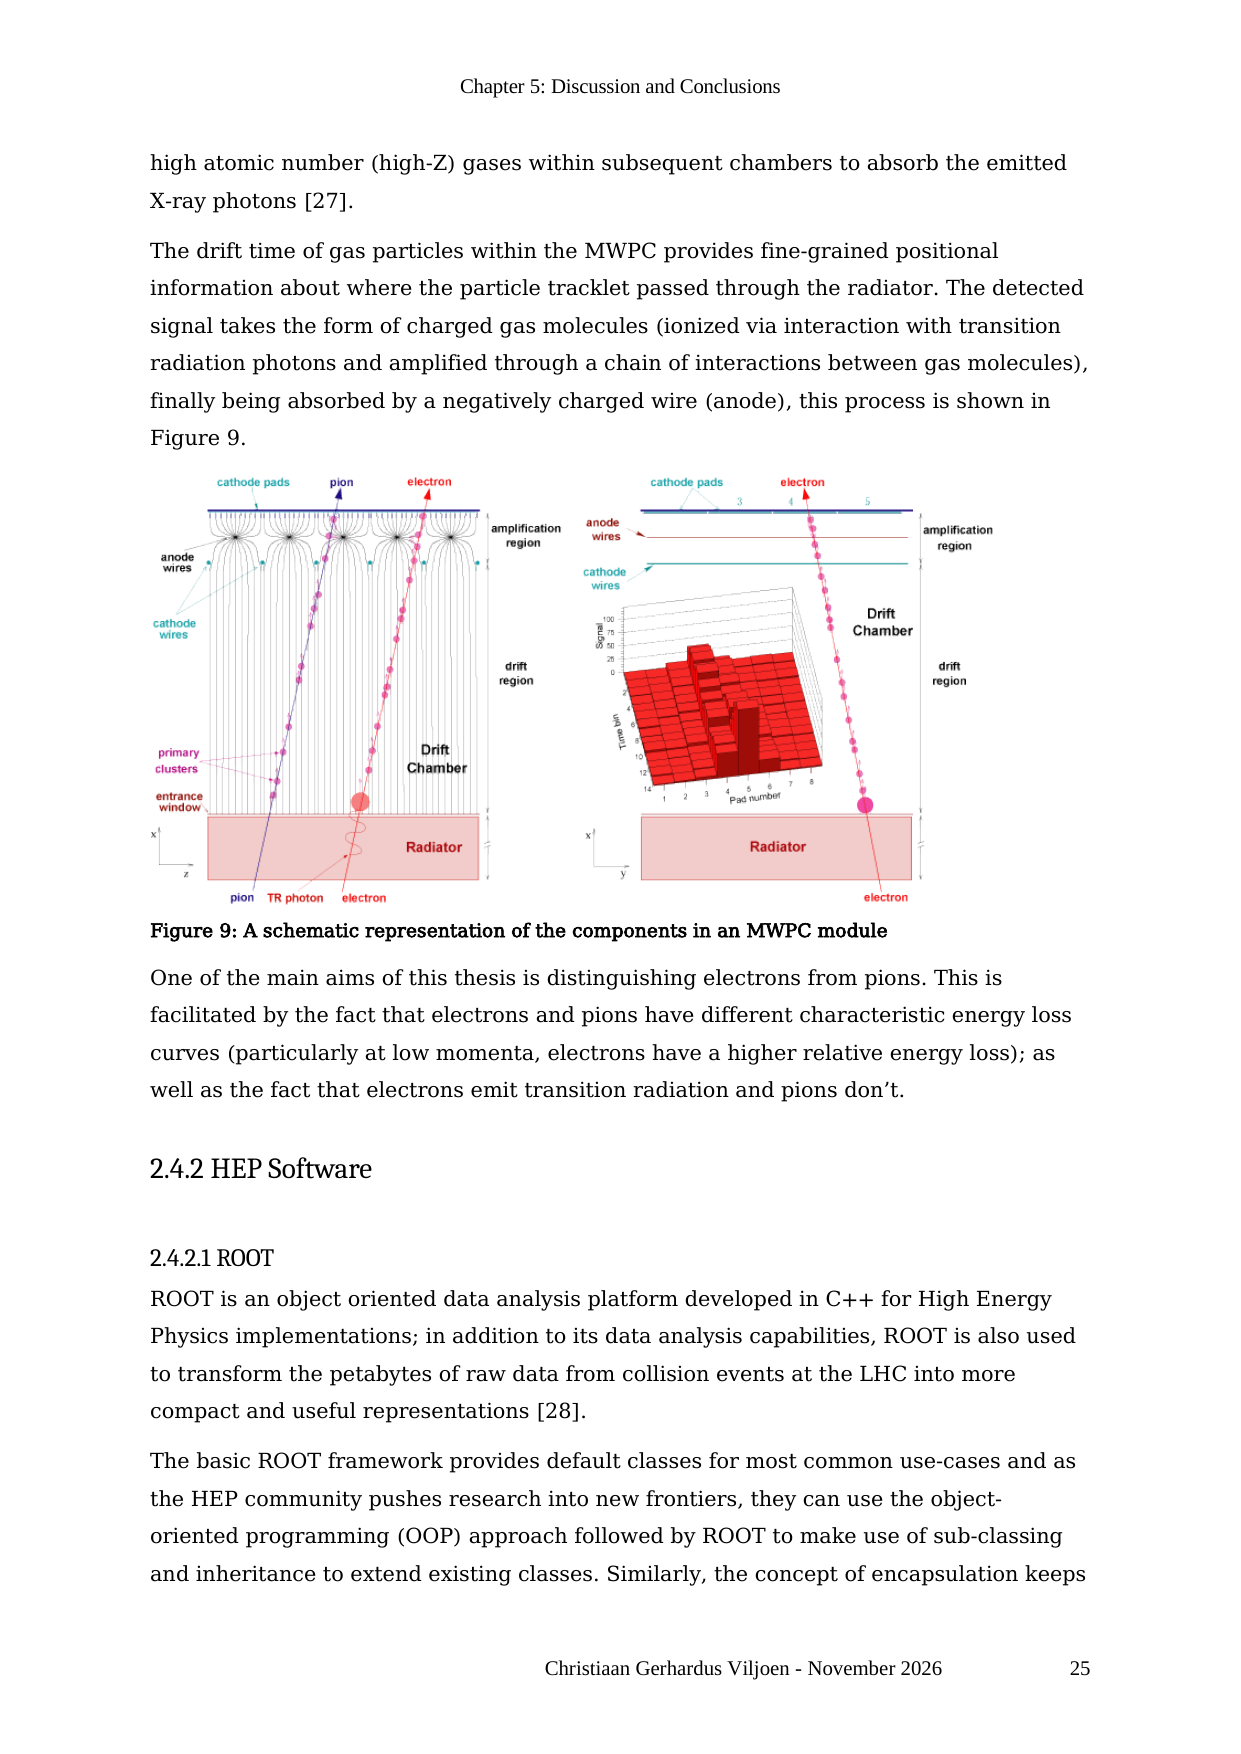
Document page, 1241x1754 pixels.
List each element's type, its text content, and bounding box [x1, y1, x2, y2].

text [150, 150, 1090, 212]
text One of the main aims of this thesis is distinguishing electrons from pions. This is facilitated by the fact that electrons and pions have different characteristic energy loss curves (particularly at low momenta, electrons have a higher relative energy loss); as well as the fact that electrons emit transition radiation and pions don’t. [150, 964, 1090, 1102]
text Figure 9: A schematic representation of the components in an MWPC module [150, 918, 1090, 941]
picture [150, 475, 997, 906]
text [150, 1448, 1090, 1585]
subtitle ROOT [150, 1244, 1090, 1273]
text ROOT is an object oriented data analysis platform developed in C++ for High Energy Physics implementations; in addition to its data analysis capabilities, ROOT is also used to transform the petabytes of raw data from collision events at the LHC into more compact and useful representations . [150, 1285, 1090, 1423]
text The drift time of gas particles within the MWPC provides fine-grained positional information about where the particle tracklet passed through the radiator. The detected signal takes the form of charged gas molecules (ionized via interaction with transition radiation photons and amplified through a chain of interactions between gas molecules), finally being absorbed by a negatively charged wire (anode), this process is shown in Figure 9. [150, 237, 1090, 450]
subtitle HEP Software [150, 1152, 1090, 1186]
